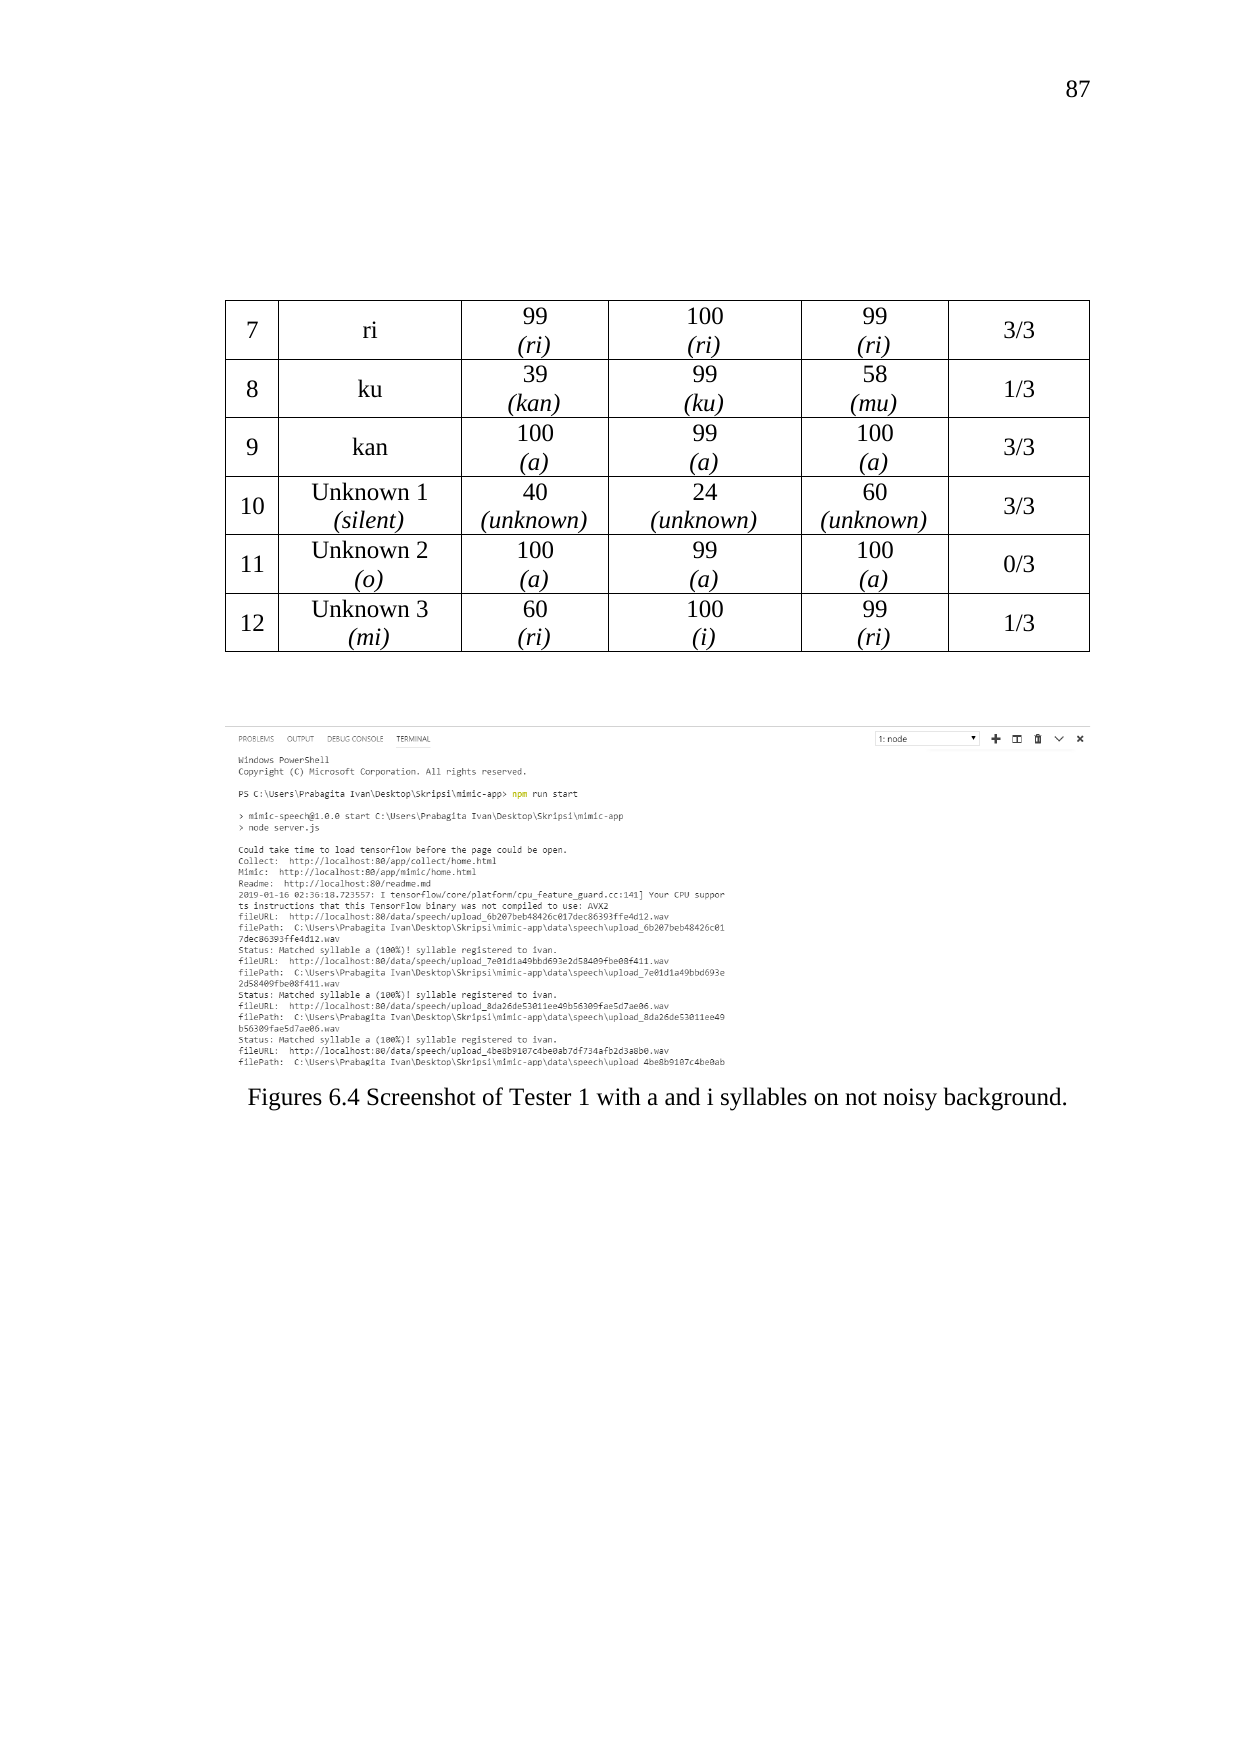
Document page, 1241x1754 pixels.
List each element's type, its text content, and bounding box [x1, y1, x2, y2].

table_cell 99 (ri) [802, 301, 948, 358]
table_cell 3/3 [949, 418, 1089, 476]
table_cell 3/3 [949, 301, 1089, 358]
table_cell ri [279, 301, 461, 358]
table_cell 12 [226, 594, 278, 651]
table_cell 7 [226, 301, 278, 358]
table_cell 40 (unknown) [462, 477, 608, 534]
table_cell 9 [226, 418, 278, 476]
table_cell 1/3 [949, 360, 1089, 417]
table_cell 100 (i) [609, 594, 801, 651]
table_cell 39 (kan) [462, 360, 608, 417]
table_cell 10 [226, 477, 278, 534]
table_cell 8 [226, 360, 278, 417]
table_cell 0/3 [949, 535, 1089, 593]
table_cell 99 (ri) [462, 301, 608, 358]
text Figures 6.4 Screenshot of Tester 1 with a and i syllables on not noisy background. [225, 1082, 1090, 1111]
table_cell 60 (ri) [462, 594, 608, 651]
table_cell 58 (mu) [802, 360, 948, 417]
table_cell Unknown 2 (o) [279, 535, 461, 593]
table_cell 100 (a) [462, 418, 608, 476]
table_cell 100 (a) [802, 418, 948, 476]
picture [225, 726, 1091, 1066]
table_cell 24 (unknown) [609, 477, 801, 534]
table_cell 99 (a) [609, 535, 801, 593]
table_cell 60 (unknown) [802, 477, 948, 534]
table_cell 99 (a) [609, 418, 801, 476]
table_cell 99 (ku) [609, 360, 801, 417]
table_cell Unknown 3 (mi) [279, 594, 461, 651]
table_cell 1/3 [949, 594, 1089, 651]
table_cell 100 (ri) [609, 301, 801, 358]
table_cell kan [279, 418, 461, 476]
table_cell 11 [226, 535, 278, 593]
table_cell 100 (a) [462, 535, 608, 593]
table_cell 100 (a) [802, 535, 948, 593]
table_cell 3/3 [949, 477, 1089, 534]
table_cell ku [279, 360, 461, 417]
table_cell 99 (ri) [802, 594, 948, 651]
table_cell Unknown 1 (silent) [279, 477, 461, 534]
